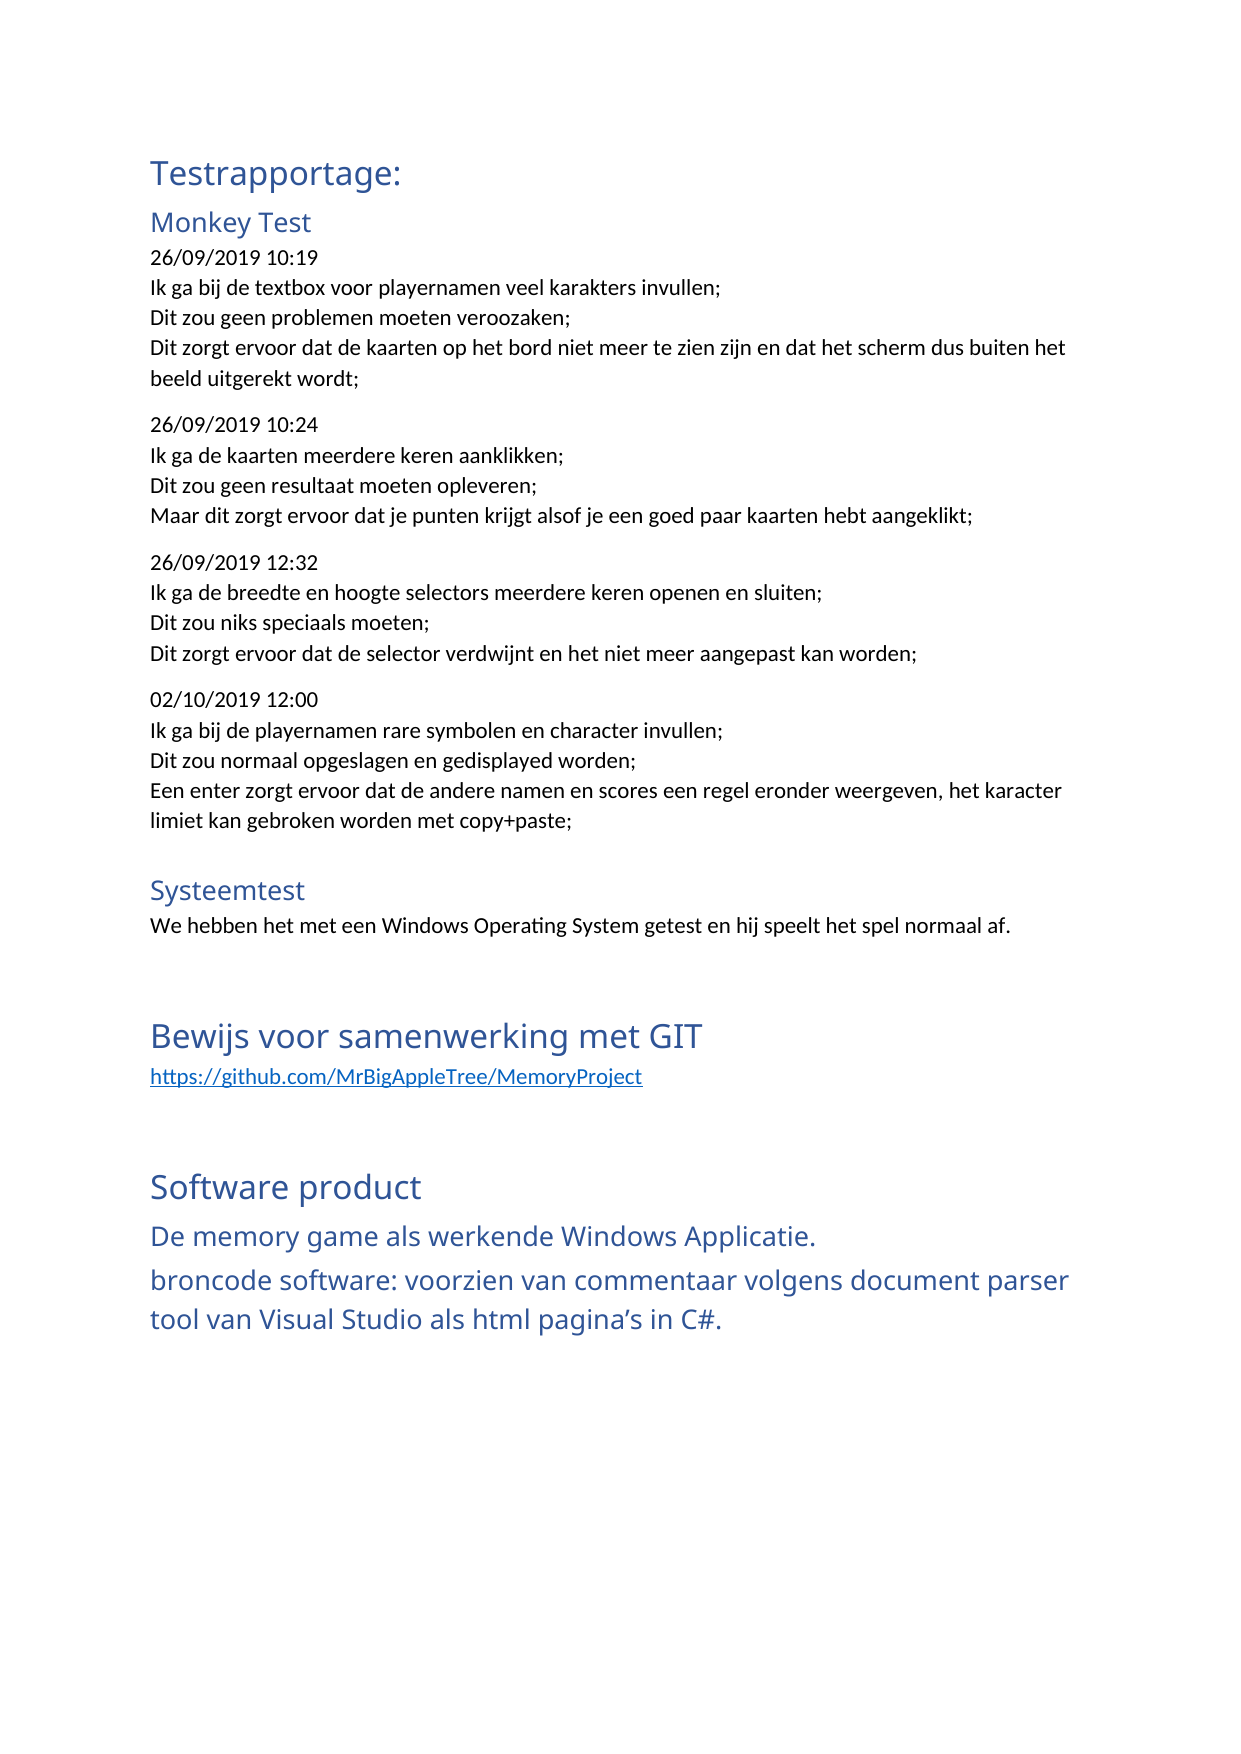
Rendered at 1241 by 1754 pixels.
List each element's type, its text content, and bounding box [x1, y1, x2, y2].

text 26/09/2019 12:32 [150, 548, 1090, 576]
text Dit zou geen problemen moeten veroozaken; [150, 303, 1090, 331]
subtitle Bewijs voor samenwerking met GIT [150, 1013, 1090, 1058]
text Dit zorgt ervoor dat de selector verdwijnt en het niet meer aangepast kan worden; [150, 639, 1090, 667]
text Een enter zorgt ervoor dat de andere namen en scores een regel eronder weergeven, het karacter limiet kan gebroken worden met copy+paste; [150, 776, 1090, 834]
text Ik ga bij de textbox voor playernamen veel karakters invullen; [150, 273, 1090, 301]
text We hebben het met een Windows Operating System getest en hij speelt het spel normaal af. [150, 911, 1090, 939]
text Ik ga de breedte en hoogte selectors meerdere keren openen en sluiten; [150, 578, 1090, 606]
text Dit zou niks speciaals moeten; [150, 608, 1090, 637]
text 26/09/2019 10:19 [150, 243, 1090, 271]
text https://github.com/MrBigAppleTree/MemoryProject [150, 1062, 1090, 1090]
subtitle Testrapportage: [150, 150, 1090, 195]
text Dit zou geen resultaat moeten opleveren; [150, 471, 1090, 499]
subtitle De memory game als werkende Windows Applicatie. [150, 1217, 1090, 1254]
text Maar dit zorgt ervoor dat je punten krijgt alsof je een goed paar kaarten hebt aangeklikt; [150, 501, 1090, 529]
text Ik ga bij de playernamen rare symbolen en character invullen; [150, 716, 1090, 744]
text Ik ga de kaarten meerdere keren aanklikken; [150, 441, 1090, 469]
text 26/09/2019 10:24 [150, 411, 1090, 439]
subtitle Monkey Test [150, 203, 1090, 240]
subtitle Software product [150, 1164, 1090, 1209]
text 02/10/2019 12:00 [150, 686, 1090, 714]
subtitle Systeemtest [150, 871, 1090, 908]
text Dit zou normaal opgeslagen en gedisplayed worden; [150, 746, 1090, 774]
subtitle broncode software: voorzien van commentaar volgens document parser tool van Visual Studio als html pagina’s in C#. [150, 1261, 1090, 1338]
text Dit zorgt ervoor dat de kaarten op het bord niet meer te zien zijn en dat het scherm dus buiten het beeld uitgerekt wordt; [150, 333, 1090, 392]
